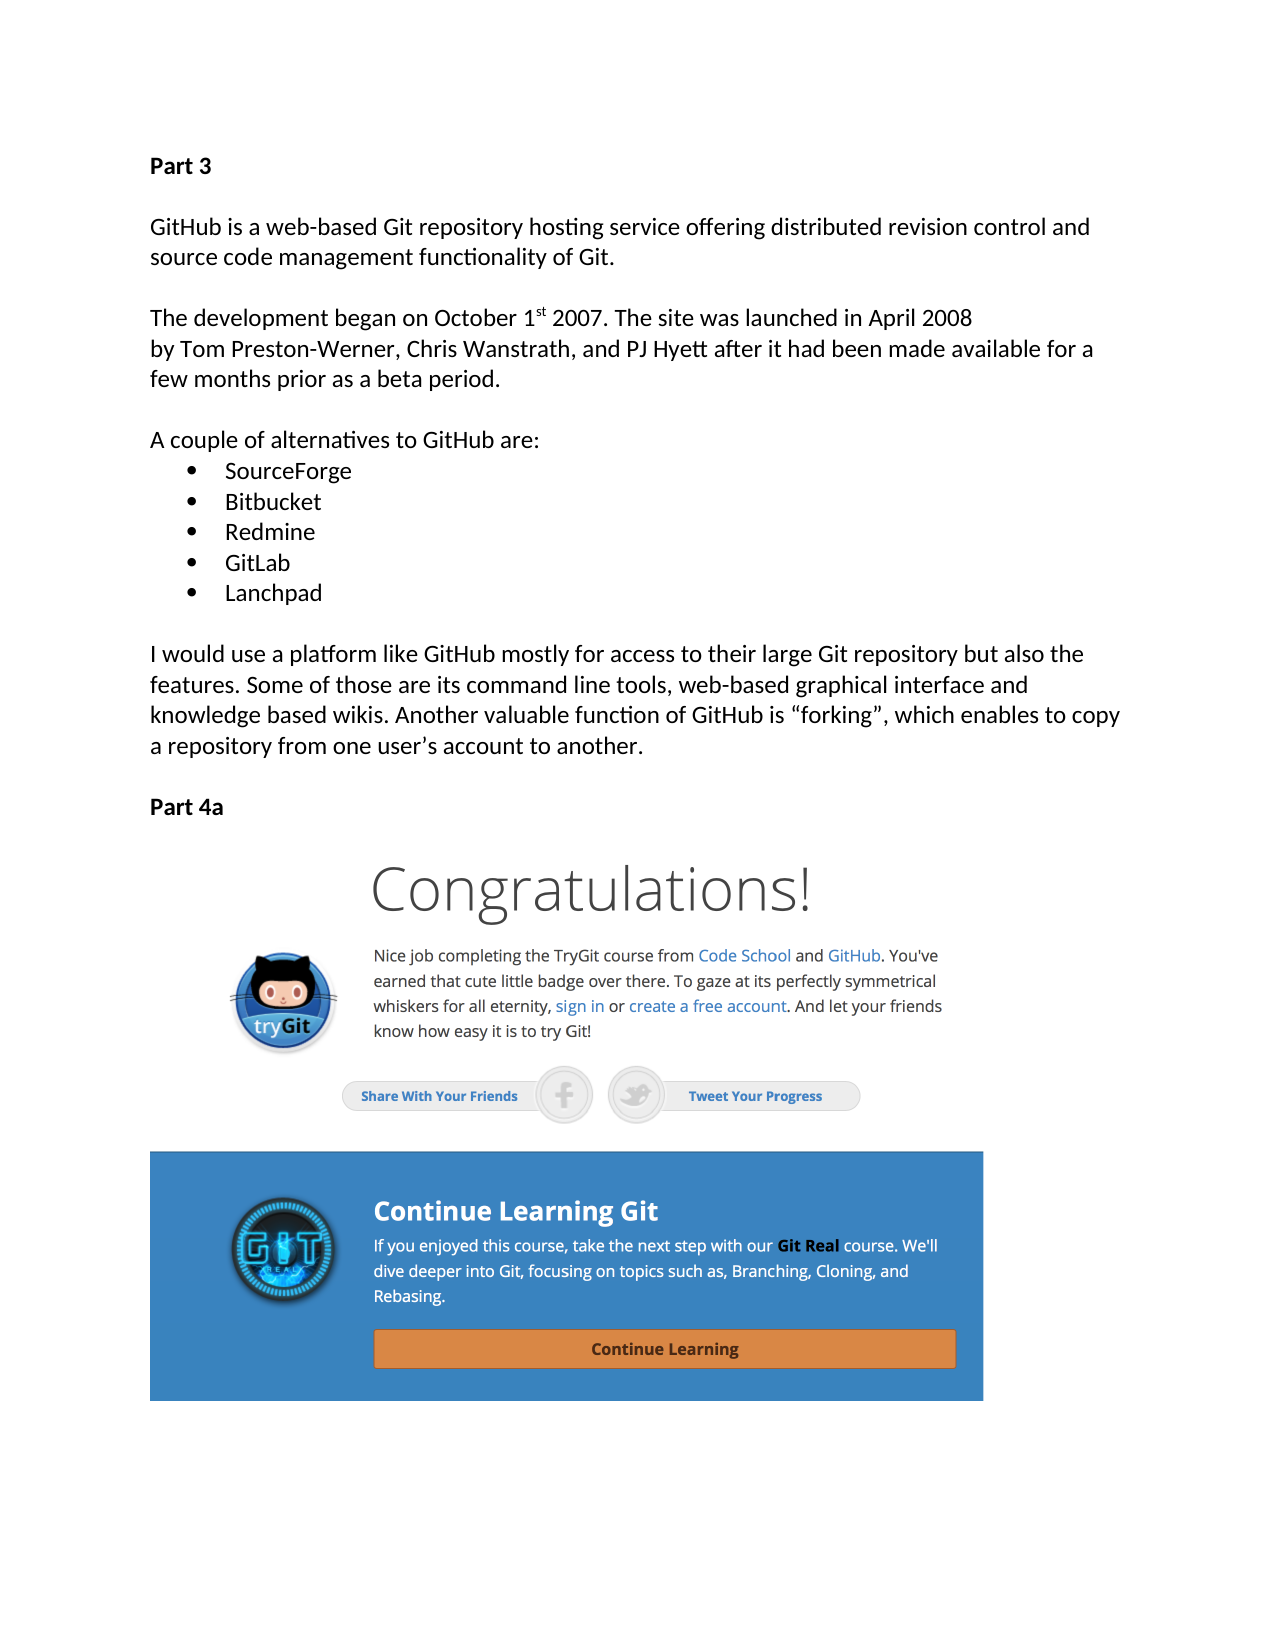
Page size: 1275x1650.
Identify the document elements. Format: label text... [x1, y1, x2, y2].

list Bitbucket [187, 486, 1125, 516]
picture [150, 821, 984, 1401]
text I would use a platform like GitHub mostly for access to their large Git repository but also the features. Some of those are its command line tools, web-based graphical interface and knowledge based wikis. Another valuable function of GitHub is “forking”, which enables to copy a repository from one user’s account to another. [150, 638, 1125, 760]
text A couple of alternatives to GitHub are: [150, 425, 1125, 455]
list GitLab [187, 547, 1125, 577]
text GitHub is a web-based Git repository hosting service offering distributed revision control and source code management functionality of Git. [150, 211, 1125, 272]
text Part 3 [150, 150, 1125, 181]
list SourceForge [187, 455, 1125, 486]
text Part 4a [150, 791, 1125, 821]
text The development began on October 1st 2007. The site was launched in April 2008 [150, 303, 1125, 333]
text by Tom Preston-Werner, Chris Wanstrath, and PJ Hyett after it had been made available for a few months prior as a beta period. [150, 333, 1125, 394]
list Redmine [187, 516, 1125, 547]
list Lanchpad [187, 577, 1125, 608]
